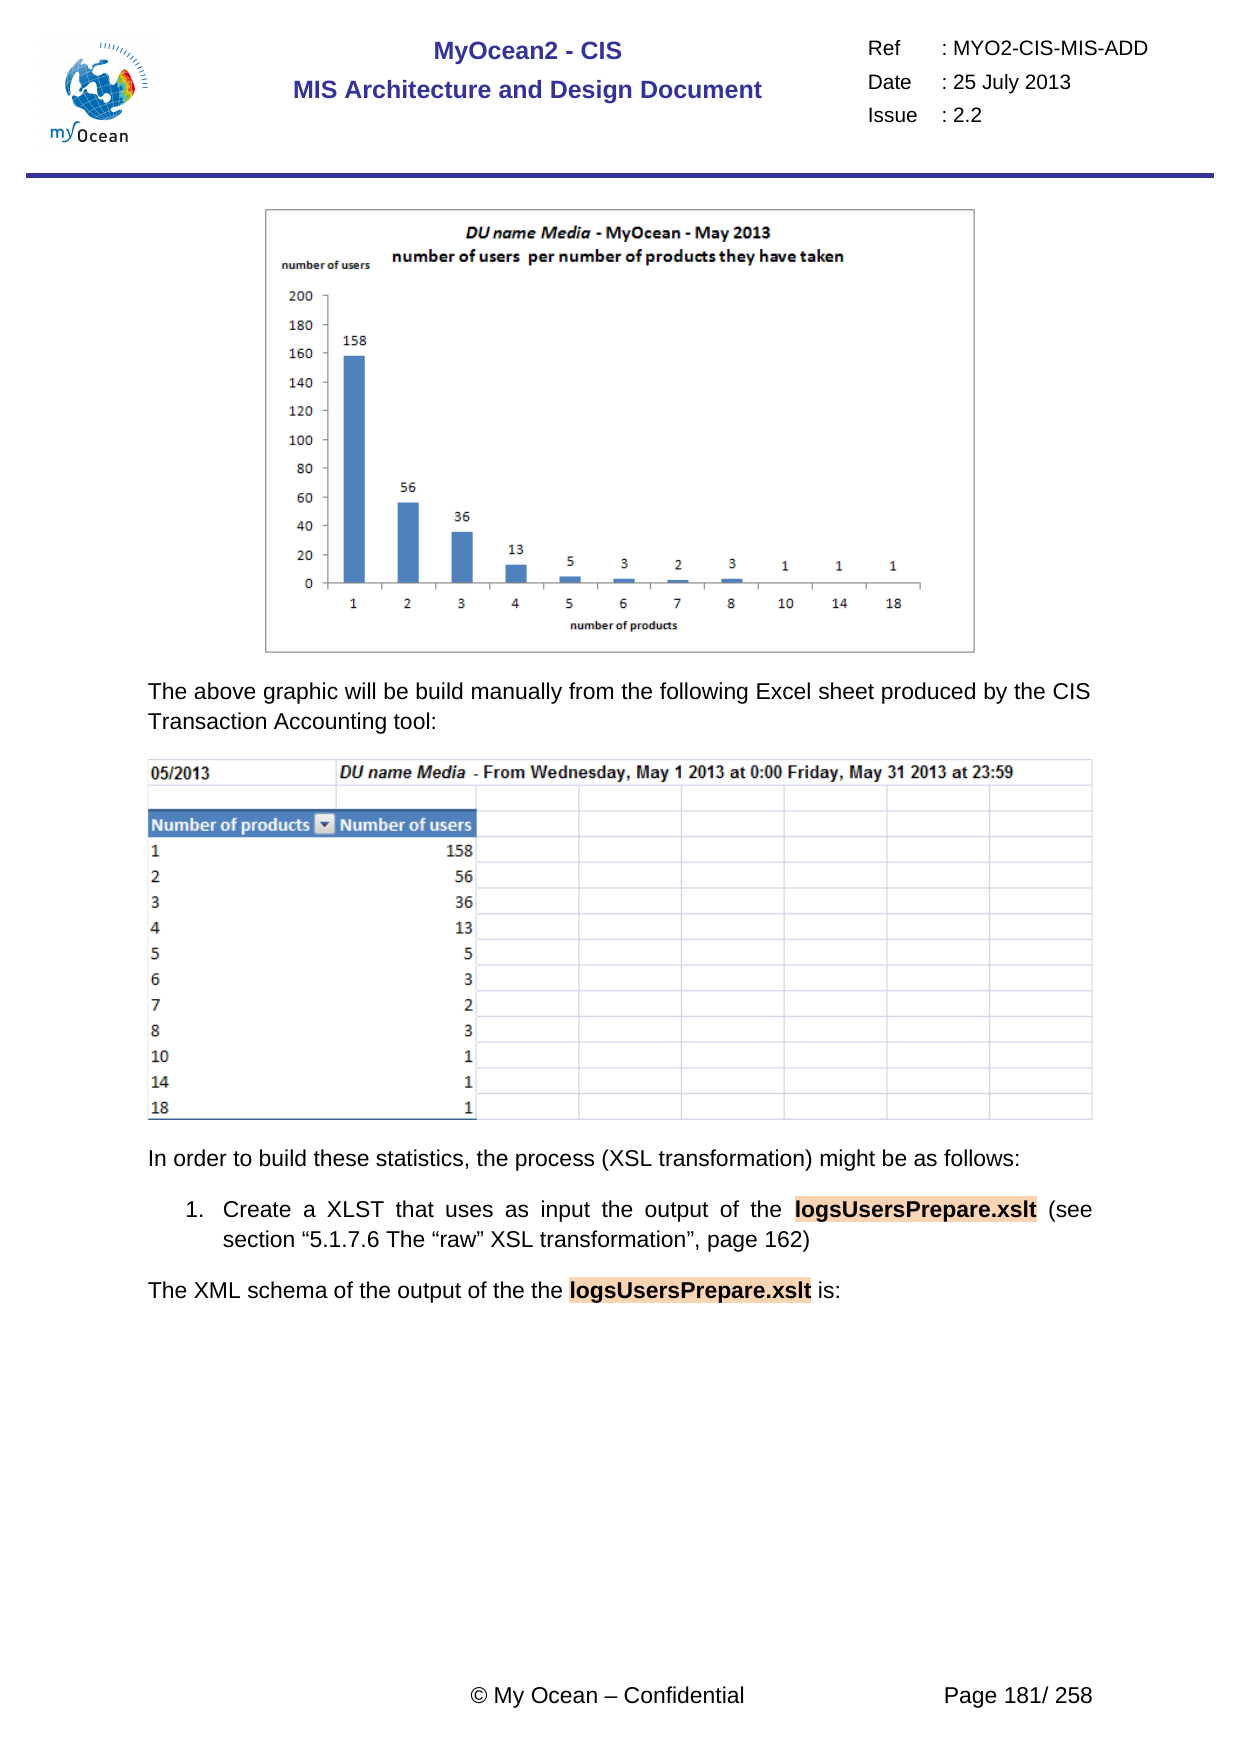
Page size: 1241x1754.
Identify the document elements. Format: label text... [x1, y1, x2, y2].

text The XML schema of the output of the the logsUsersPrepare.xslt is: [148, 1277, 569, 1303]
text The above graphic will be build manually from the following Excel sheet produced by the CIS Transaction Accounting tool: [148, 678, 1092, 735]
picture [37, 35, 158, 153]
list Create a XLST that uses as input the output of the logsUsersPrepare.xslt (see section “5.1.7.6 The “raw” XSL transformation”, page ) [185, 1196, 1092, 1252]
picture [264, 208, 976, 654]
text The XML schema of the output of the the logsUsersPrepare.xslt is: [811, 1277, 1092, 1303]
picture [147, 759, 1093, 1120]
text In order to build these statistics, the process (XSL transformation) might be as follows: [148, 1145, 1092, 1171]
